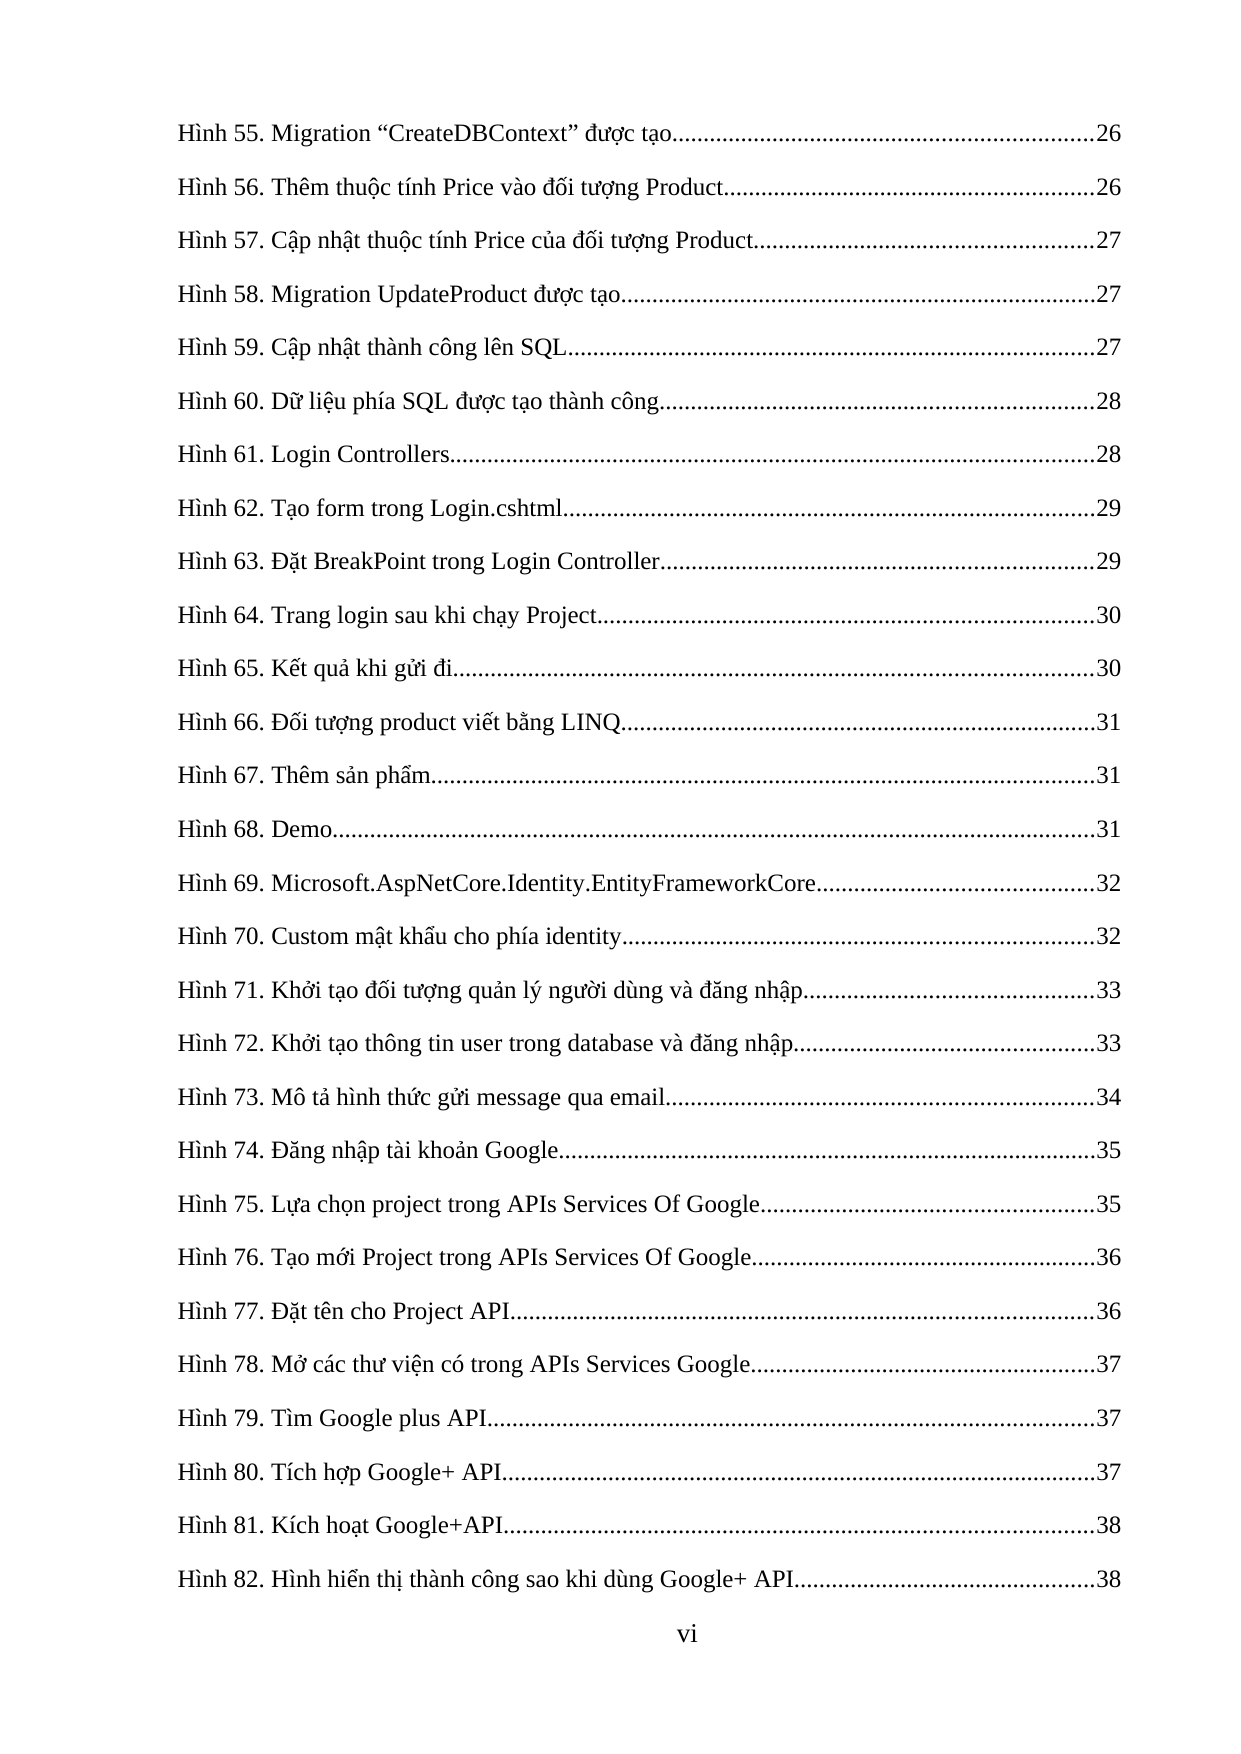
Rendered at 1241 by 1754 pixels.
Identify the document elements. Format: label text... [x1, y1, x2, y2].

text Hình 81. Kích hoạt Google+API 38 [177, 1510, 1122, 1539]
text Hình 67. Thêm sản phẩm 31 [177, 761, 1122, 789]
text Hình 59. Cập nhật thành công lên SQL 27 [177, 332, 1122, 361]
text Hình 82. Hình hiển thị thành công sao khi dùng Google+ API 38 [177, 1564, 1122, 1592]
text Hình 79. Tìm Google plus API 37 [177, 1403, 1122, 1432]
text Hình 55. Migration “CreateDBContext” được tạo 26 [177, 118, 1122, 147]
text Hình 61. Login Controllers. 28 [177, 439, 1122, 468]
text Hình 78. Mở các thư viện có trong APIs Services Google 37 [177, 1349, 1122, 1378]
text Hình 68. Demo 31 [177, 814, 1122, 843]
text Hình 73. Mô tả hình thức gửi message qua email 34 [177, 1082, 1122, 1111]
text Hình 77. Đặt tên cho Project API 36 [177, 1296, 1122, 1325]
text Hình 58. Migration UpdateProduct được tạo 27 [177, 279, 1122, 307]
text Hình 71. Khởi tạo đối tượng quản lý người dùng và đăng nhập 33 [177, 975, 1122, 1003]
text Hình 63. Đặt BreakPoint trong Login Controller 29 [177, 546, 1122, 575]
text Hình 57. Cập nhật thuộc tính Price của đối tượng Product 27 [177, 225, 1122, 254]
text Hình 75. Lựa chọn project trong APIs Services Of Google 35 [177, 1189, 1122, 1218]
text Hình 72. Khởi tạo thông tin user trong database và đăng nhập 33 [177, 1028, 1122, 1057]
text Hình 60. Dữ liệu phía SQL được tạo thành công 28 [177, 386, 1122, 414]
text Hình 64. Trang login sau khi chạy Project. 30 [177, 600, 1122, 629]
text Hình 76. Tạo mới Project trong APIs Services Of Google 36 [177, 1242, 1122, 1271]
text Hình 69. Microsoft.AspNetCore.Identity.EntityFrameworkCore 32 [177, 868, 1122, 896]
text Hình 74. Đăng nhập tài khoản Google 35 [177, 1135, 1122, 1164]
text Hình 65. Kết quả khi gửi đi. 30 [177, 653, 1122, 682]
text Hình 66. Đối tượng product viết bằng LINQ 31 [177, 707, 1122, 736]
text Hình 62. Tạo form trong Login.cshtml 29 [177, 493, 1122, 522]
text Hình 56. Thêm thuộc tính Price vào đối tượng Product 26 [177, 172, 1122, 200]
text Hình 80. Tích hợp Google+ API 37 [177, 1457, 1122, 1485]
text Hình 70. Custom mật khẩu cho phía identity. 32 [177, 921, 1122, 950]
